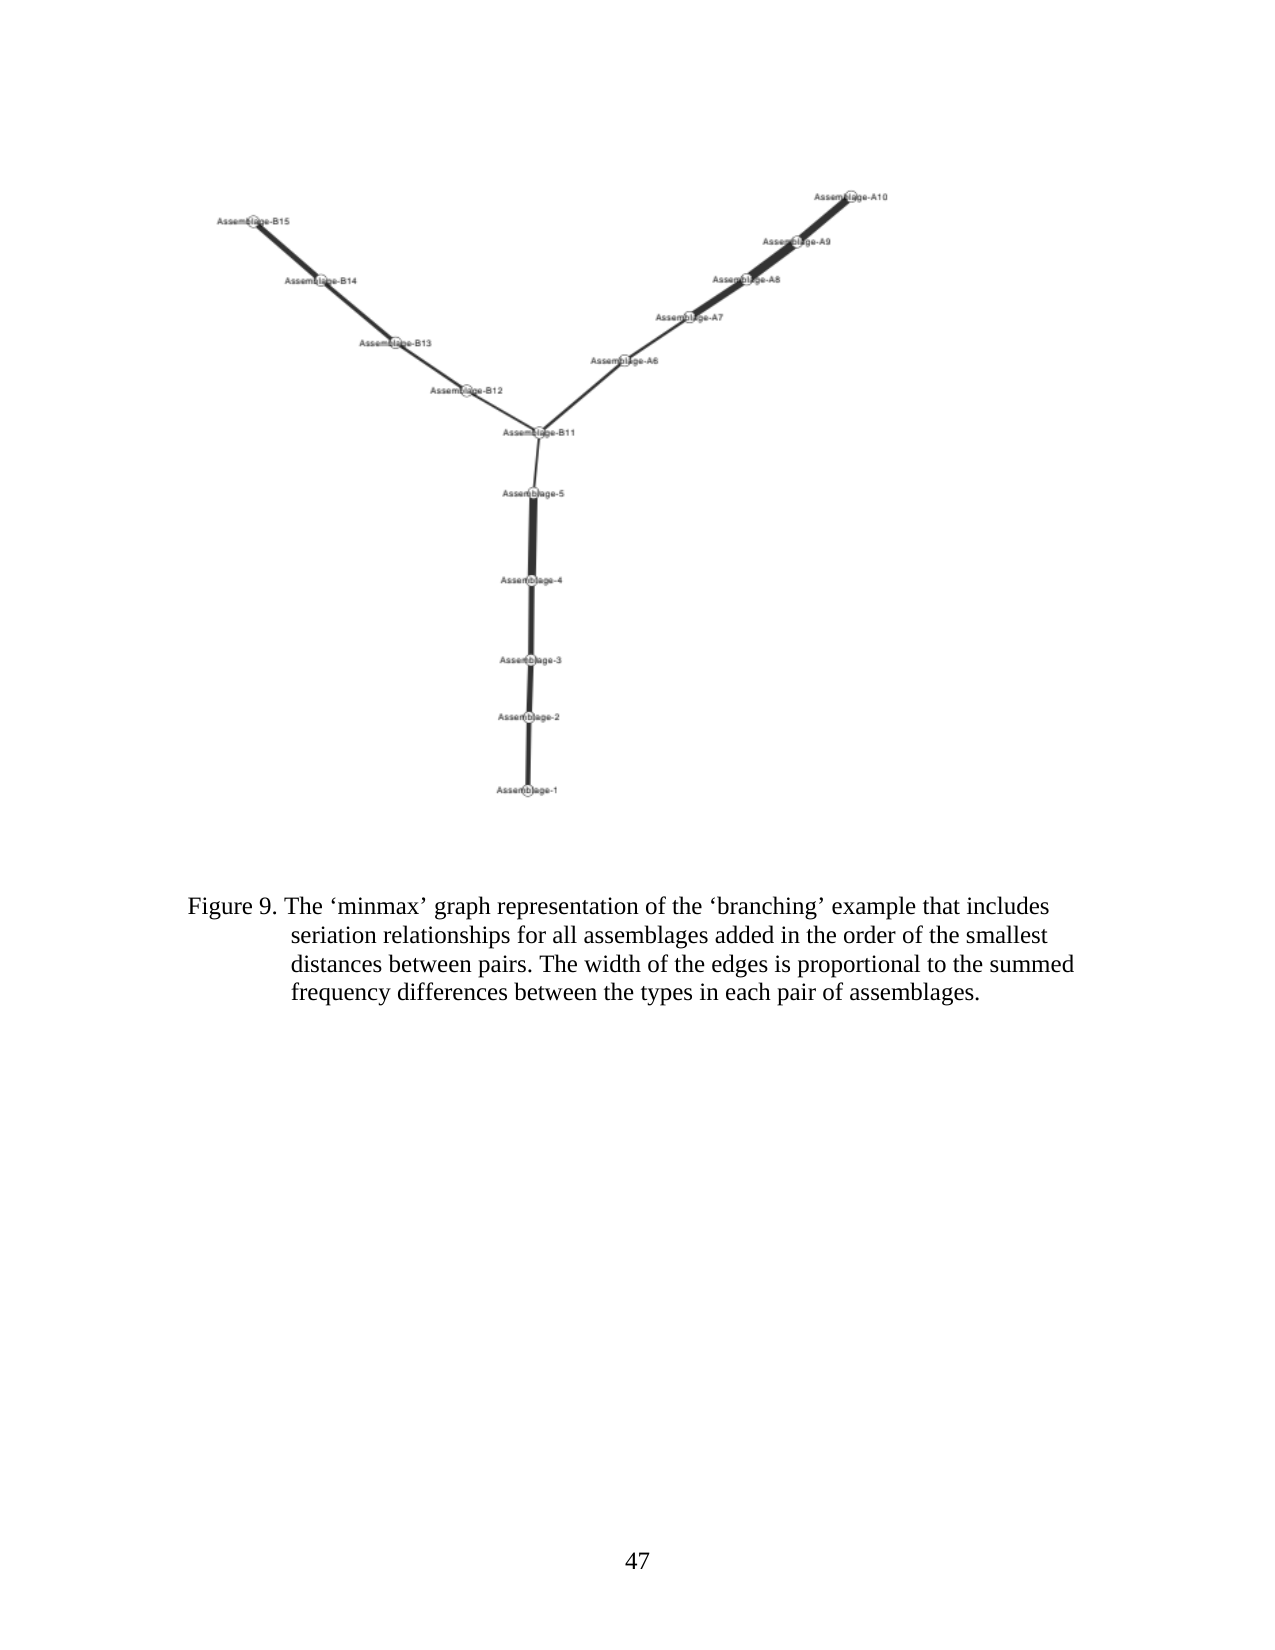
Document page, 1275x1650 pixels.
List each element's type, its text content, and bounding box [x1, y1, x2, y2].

text Figure 9. The ‘minmax’ graph representation of the ‘branching’ example that includes seriation relationships for all assemblages added in the order of the smallest distances between pairs. The width of the edges is proportional to the summed frequency differences between the types in each pair of assemblages. [187, 891, 1087, 1006]
